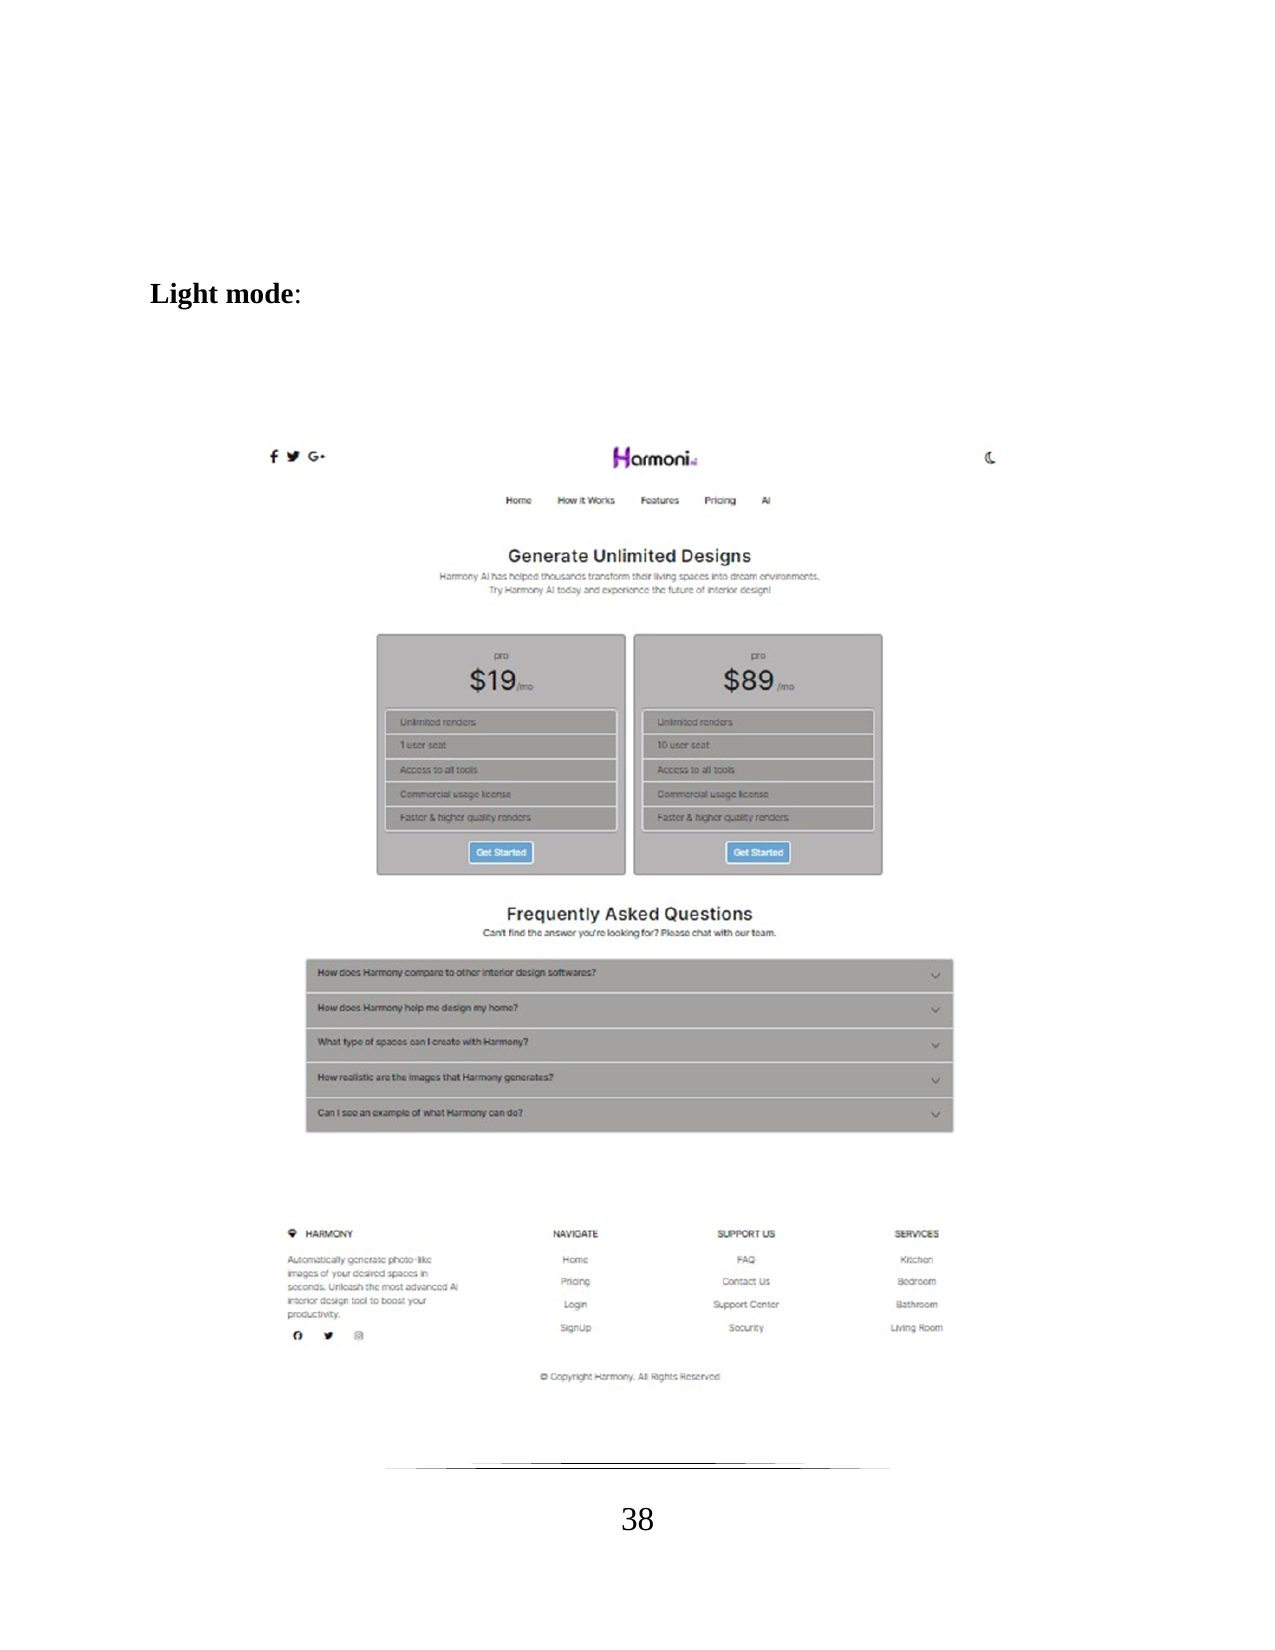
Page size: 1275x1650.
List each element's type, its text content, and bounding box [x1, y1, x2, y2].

text Light mode: [150, 277, 1125, 310]
picture [242, 432, 1030, 1400]
